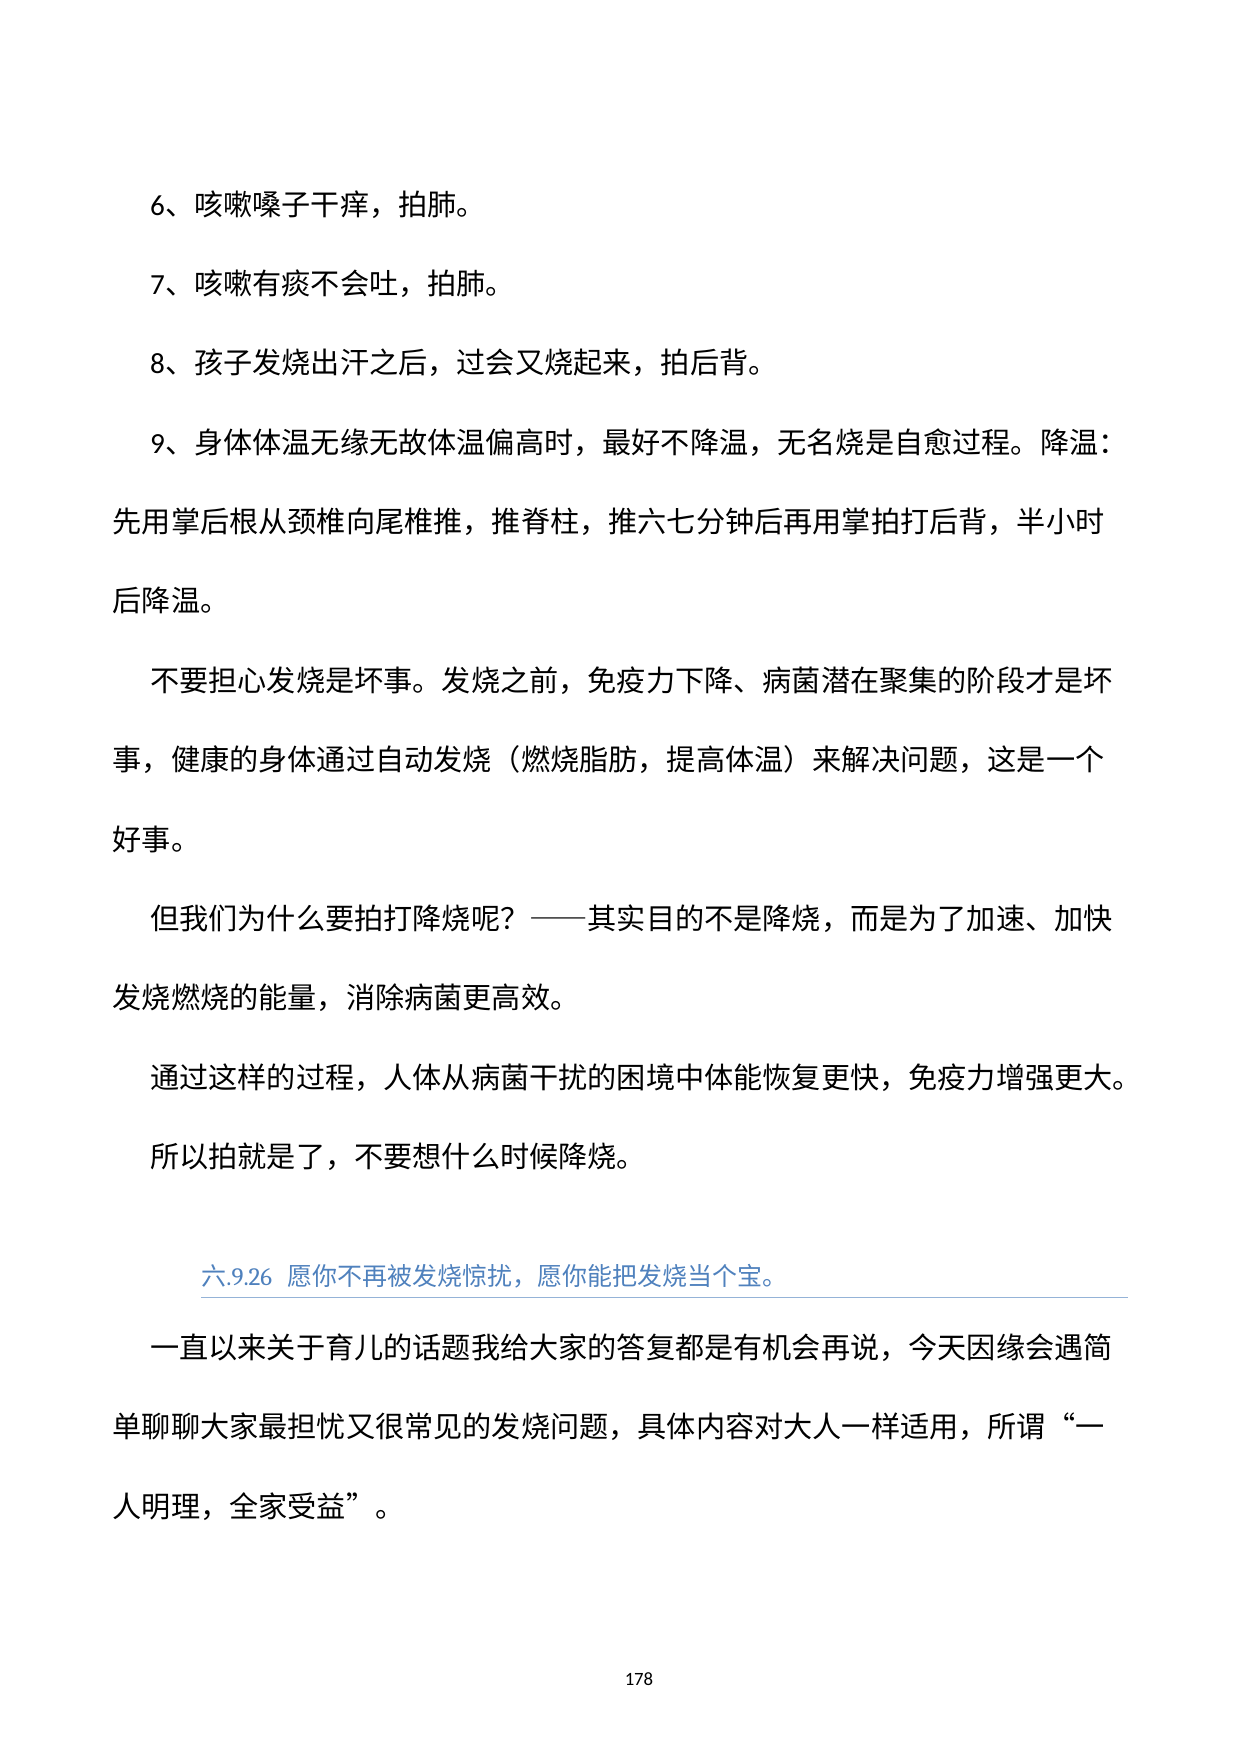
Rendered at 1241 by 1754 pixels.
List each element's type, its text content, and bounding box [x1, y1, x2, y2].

subtitle 愿你不再被发烧惊扰，愿你能把发烧当个宝。 [201, 1255, 1128, 1297]
text 一直以来关于育儿的话题我给大家的答复都是有机会再说，今天因缘会遇简单聊聊大家最担忧又很常见的发烧问题，具体内容对大人一样适用，所谓“一人明理，全家受益”。 [112, 1306, 1128, 1544]
text 通过这样的过程，人体从病菌干扰的困境中体能恢复更快，免疫力增强更大。 [112, 1036, 1128, 1115]
text 9、身体体温无缘无故体温偏高时，最好不降温，无名烧是自愈过程。降温：先用掌后根从颈椎向尾椎推，推脊柱，推六七分钟后再用掌拍打后背，半小时后降温。 [112, 401, 1128, 639]
text 8、孩子发烧出汗之后，过会又烧起来，拍后背。 [112, 321, 1128, 401]
text 所以拍就是了，不要想什么时候降烧。 [112, 1115, 1128, 1194]
text 但我们为什么要拍打降烧呢？——其实目的不是降烧，而是为了加速、加快发烧燃烧的能量，消除病菌更高效。 [112, 877, 1128, 1036]
text 6、咳嗽嗓子干痒，拍肺。 [112, 163, 1128, 242]
text 7、咳嗽有痰不会吐，拍肺。 [112, 242, 1128, 321]
text 不要担心发烧是坏事。发烧之前，免疫力下降、病菌潜在聚集的阶段才是坏事，健康的身体通过自动发烧（燃烧脂肪，提高体温）来解决问题，这是一个好事。 [112, 639, 1128, 877]
